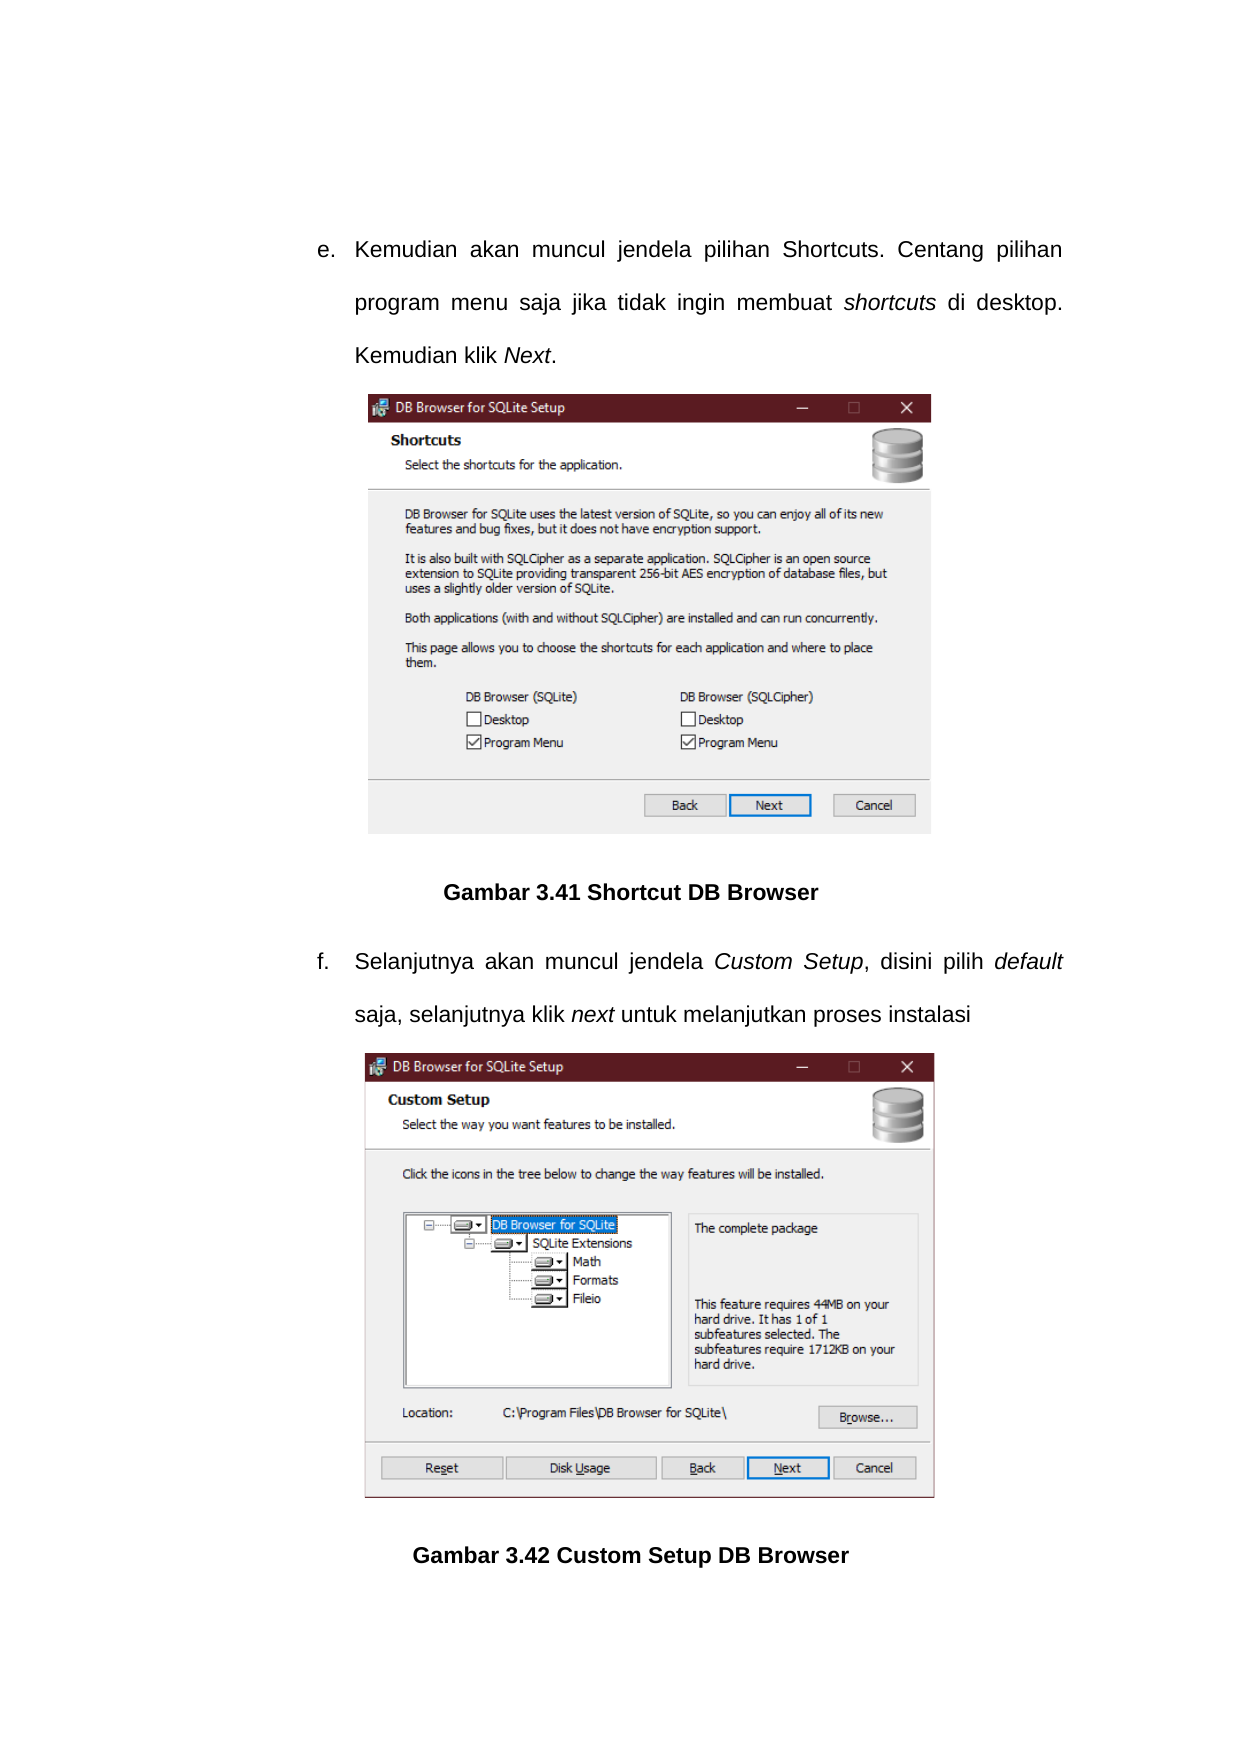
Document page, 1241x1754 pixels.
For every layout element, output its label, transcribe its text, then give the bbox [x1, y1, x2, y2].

picture [364, 1053, 935, 1498]
text Gambar 3.41 Shortcut DB Browser [199, 879, 1063, 905]
picture [368, 394, 932, 834]
text Gambar 3.42 Custom Setup DB Browser [199, 1542, 1063, 1568]
list Selanjutnya akan muncul jendela Custom Setup, disini pilih default saja, selanjutnya klik next untuk melanjutkan proses instalasi [317, 948, 1063, 1027]
list Kemudian akan muncul jendela pilihan Shortcuts. Centang pilihan program menu saja jika tidak ingin membuat shortcuts di desktop. Kemudian klik Next. [317, 236, 1063, 368]
